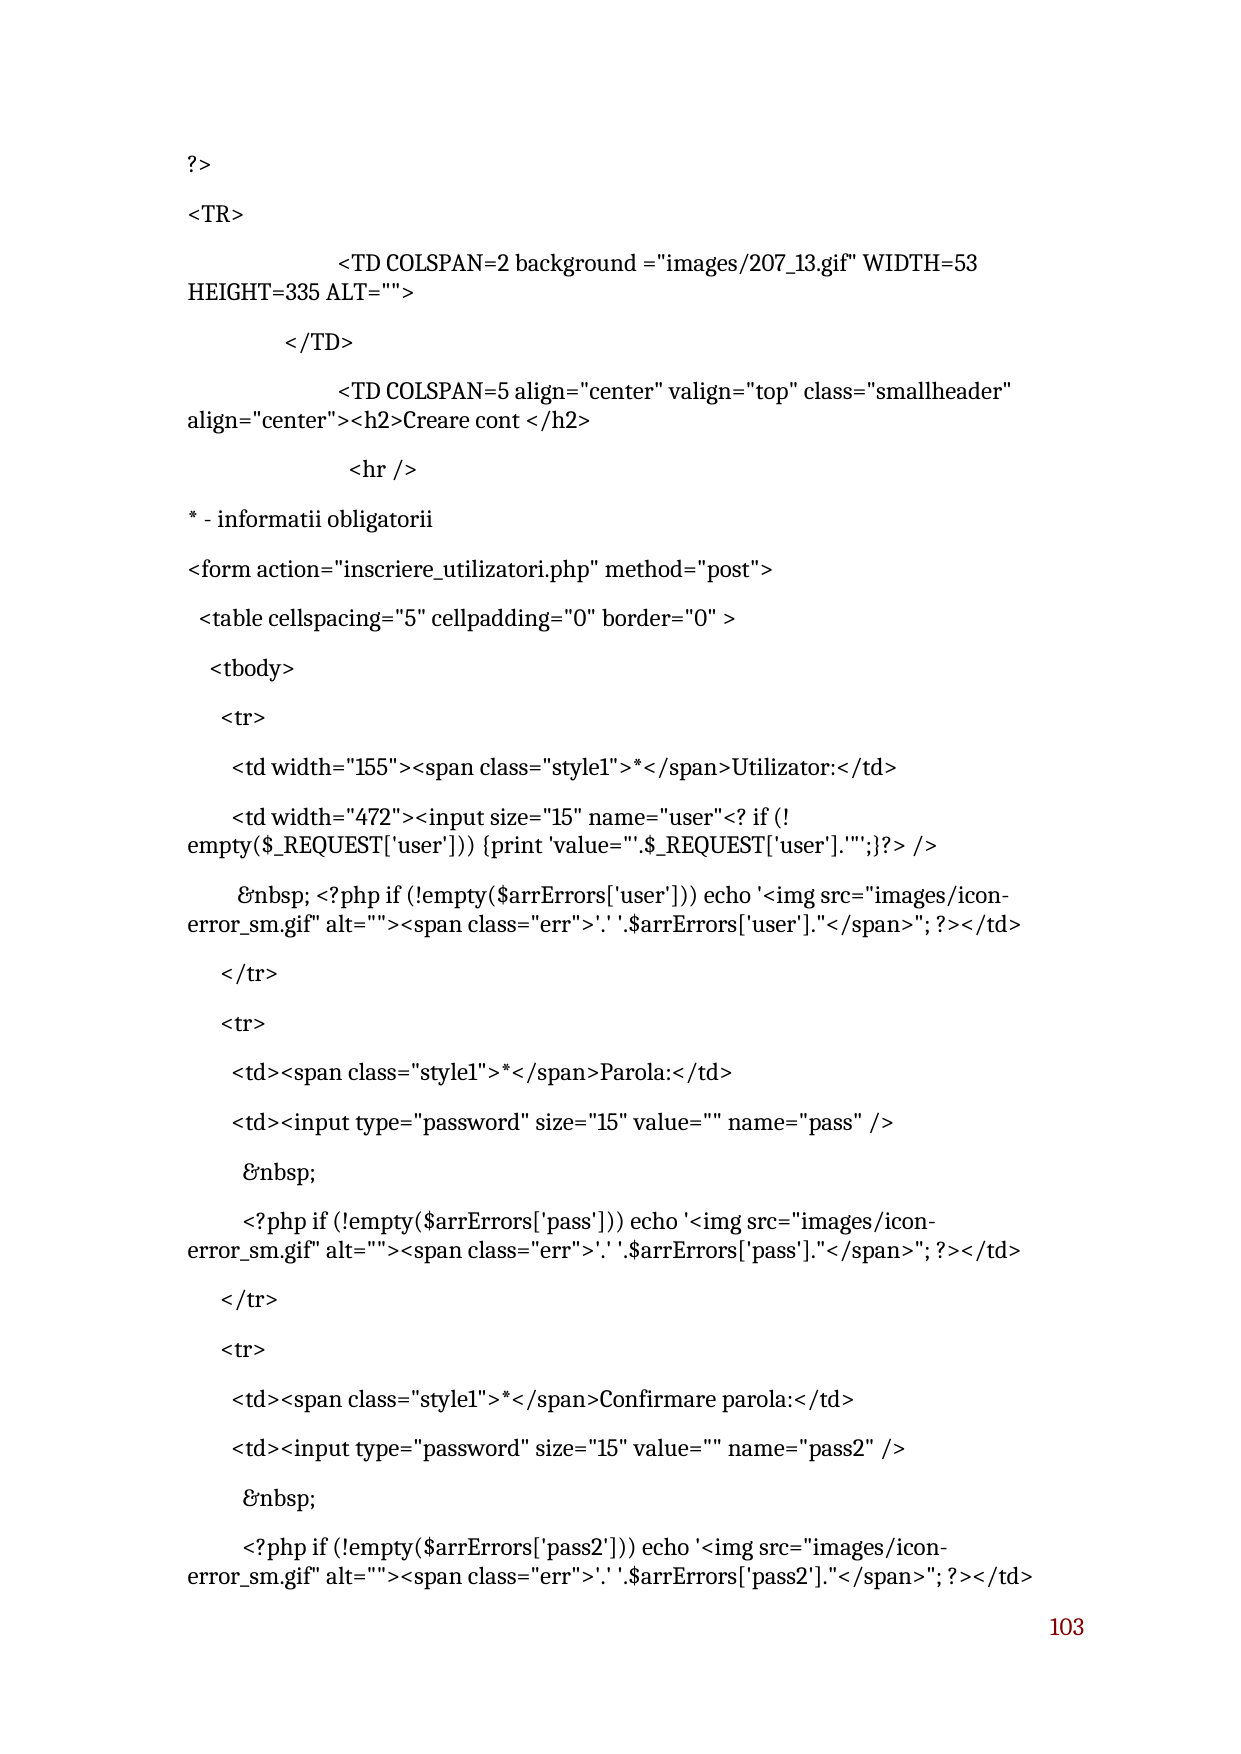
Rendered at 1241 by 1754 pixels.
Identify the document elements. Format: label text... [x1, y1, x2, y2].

text </TD> [187, 327, 1053, 356]
text <tr> [187, 1335, 1053, 1364]
text &nbsp; <?php if (!empty($arrErrors['user'])) echo '<img src="images/icon-error_sm.gif" alt=""><span class="err">'.' '.$arrErrors['user']."</span>"; ?></td> [187, 881, 1053, 938]
text <td width="155"><span class="style1">*</span>Utilizator:</td> [187, 753, 1053, 782]
text <td><span class="style1">*</span>Confirmare parola:</td> [187, 1384, 1053, 1413]
text <td><input type="password" size="15" value="" name="pass" /> [187, 1108, 1053, 1137]
text <td><input type="password" size="15" value="" name="pass2" /> [187, 1434, 1053, 1463]
text <?php if (!empty($arrErrors['pass'])) echo '<img src="images/icon-error_sm.gif" alt=""><span class="err">'.' '.$arrErrors['pass']."</span>"; ?></td> [187, 1207, 1053, 1264]
text * - informatii obligatorii [187, 505, 1053, 534]
text <tr> [187, 703, 1053, 732]
text <TR> [187, 199, 1053, 228]
text <td><span class="style1">*</span>Parola:</td> [187, 1058, 1053, 1087]
text </tr> [187, 959, 1053, 988]
text </tr> [187, 1285, 1053, 1314]
text <td width="472"><input size="15" name="user"<? if (!empty($_REQUEST['user'])) {print 'value="'.$_REQUEST['user'].'"';}?> /> [187, 802, 1053, 860]
text <tr> [187, 1009, 1053, 1037]
text <table cellspacing="5" cellpadding="0" border="0" > [187, 604, 1053, 633]
text <?php if (!empty($arrErrors['pass2'])) echo '<img src="images/icon-error_sm.gif" alt=""><span class="err">'.' '.$arrErrors['pass2']."</span>"; ?></td> [187, 1533, 1053, 1591]
text <tbody> [187, 654, 1053, 682]
text &nbsp; [187, 1484, 1053, 1512]
text <TD COLSPAN=5 align="center" valign="top" class="smallheader" align="center"><h2>Creare cont </h2> [187, 377, 1053, 434]
text &nbsp; [187, 1157, 1053, 1186]
text ?> [187, 150, 1053, 179]
text <hr /> [187, 455, 1053, 484]
text <form action="inscriere_utilizatori.php" method="post"> [187, 554, 1053, 583]
text <TD COLSPAN=2 background ="images/207_13.gif" WIDTH=53 HEIGHT=335 ALT=""> [187, 249, 1053, 307]
